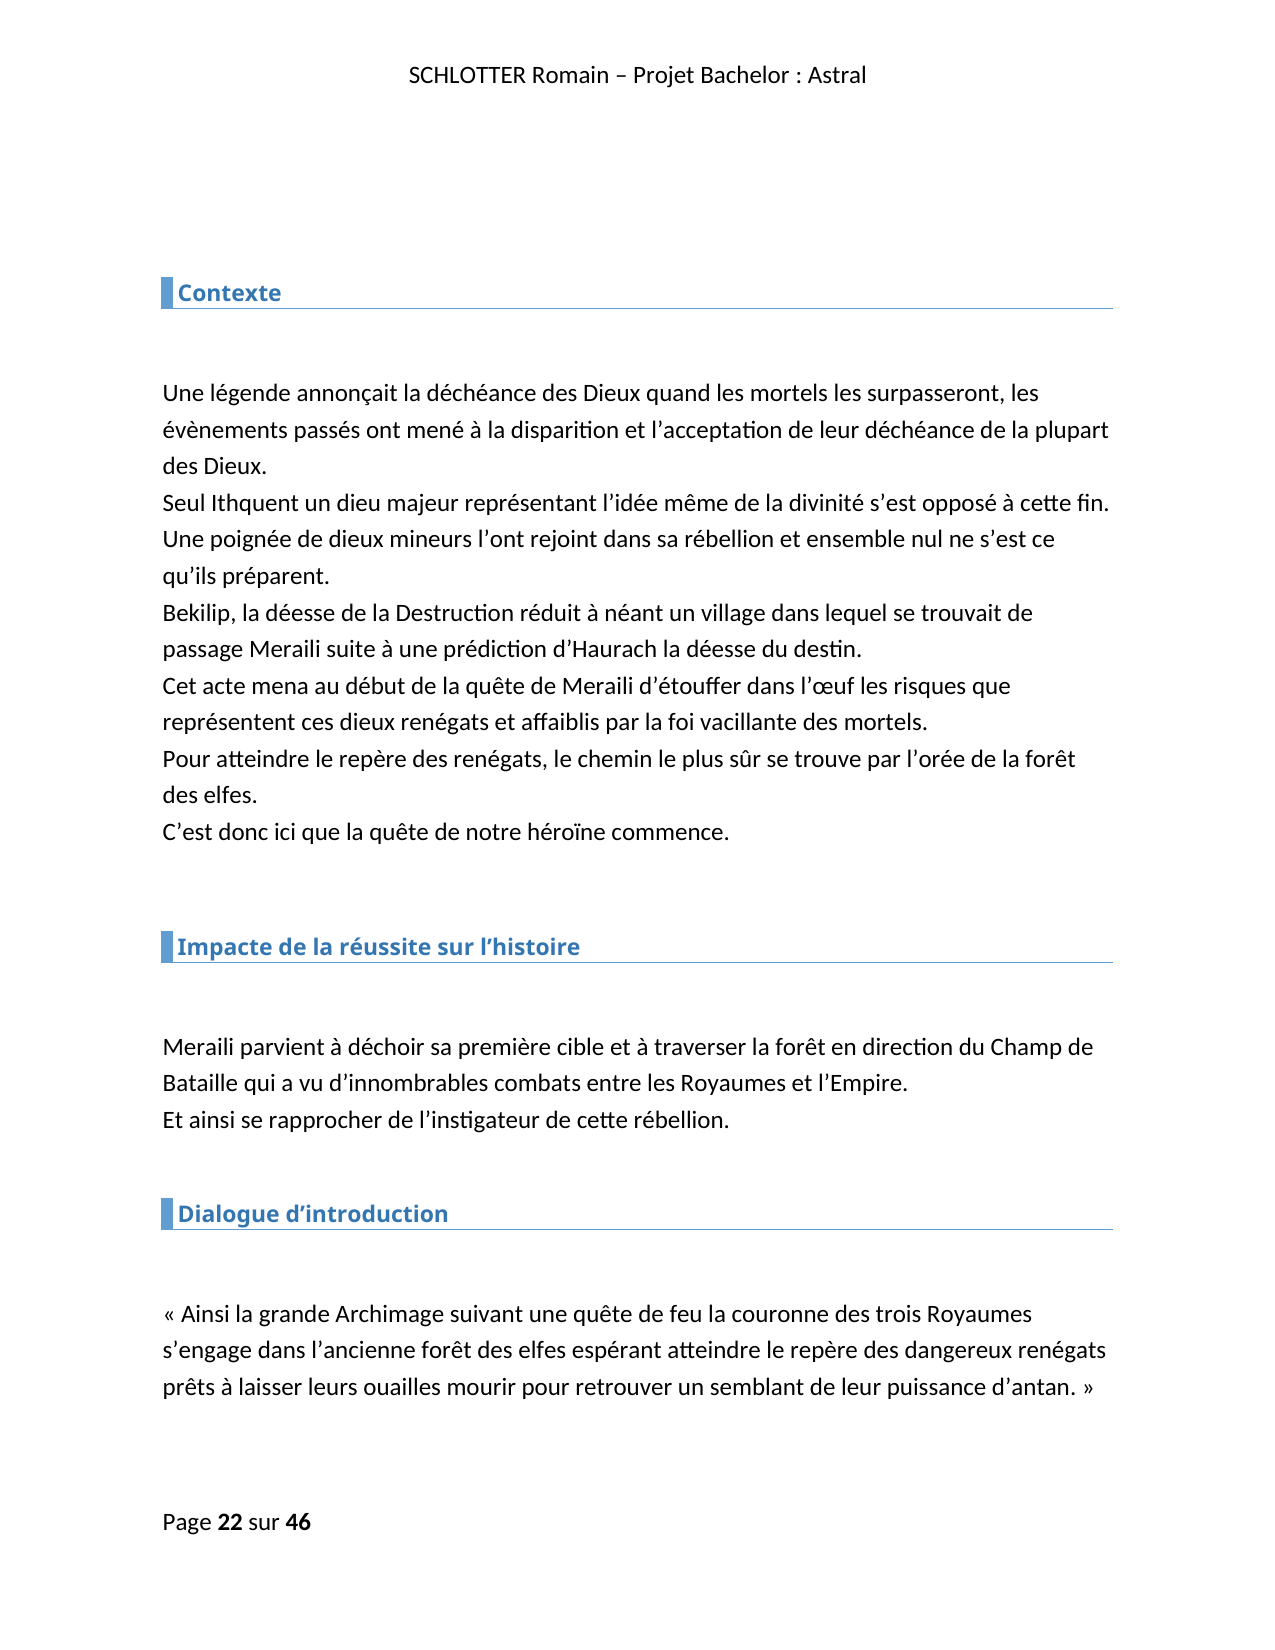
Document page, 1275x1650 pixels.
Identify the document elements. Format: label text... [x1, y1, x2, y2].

subtitle Contexte [173, 277, 1113, 308]
text « Ainsi la grande Archimage suivant une quête de feu la couronne des trois Royaumes s’engage dans l’ancienne forêt des elfes espérant atteindre le repère des dangereux renégats prêts à laisser leurs ouailles mourir pour retrouver un semblant de leur puissance d’antan. » [162, 1298, 1113, 1402]
text Une légende annonçait la déchéance des Dieux quand les mortels les surpasseront, les évènements passés ont mené à la disparition et l’acceptation de leur déchéance de la plupart des Dieux. Seul Ithquent un dieu majeur représentant l’idée même de la divinité s’est opposé à cette fin. Une poignée de dieux mineurs l’ont rejoint dans sa rébellion et ensemble nul ne s’est ce qu’ils préparent. Bekilip, la déesse de la Destruction réduit à néant un village dans lequel se trouvait de passage Meraili suite à une prédiction d’Haurach la déesse du destin. Cet acte mena au début de la quête de Meraili d’étouffer dans l’œuf les risques que représentent ces dieux renégats et affaiblis par la foi vacillante des mortels. Pour atteindre le repère des renégats, le chemin le plus sûr se trouve par l’orée de la forêt des elfes. C’est donc ici que la quête de notre héroïne commence. [162, 377, 1113, 847]
text Meraili parvient à déchoir sa première cible et à traverser la forêt en direction du Champ de Bataille qui a vu d’innombrables combats entre les Royaumes et l’Empire. Et ainsi se rapprocher de l’instigateur de cette rébellion. [162, 1031, 1113, 1171]
subtitle Impacte de la réussite sur l’histoire [173, 931, 1113, 962]
subtitle Dialogue d’introduction [173, 1198, 1113, 1229]
